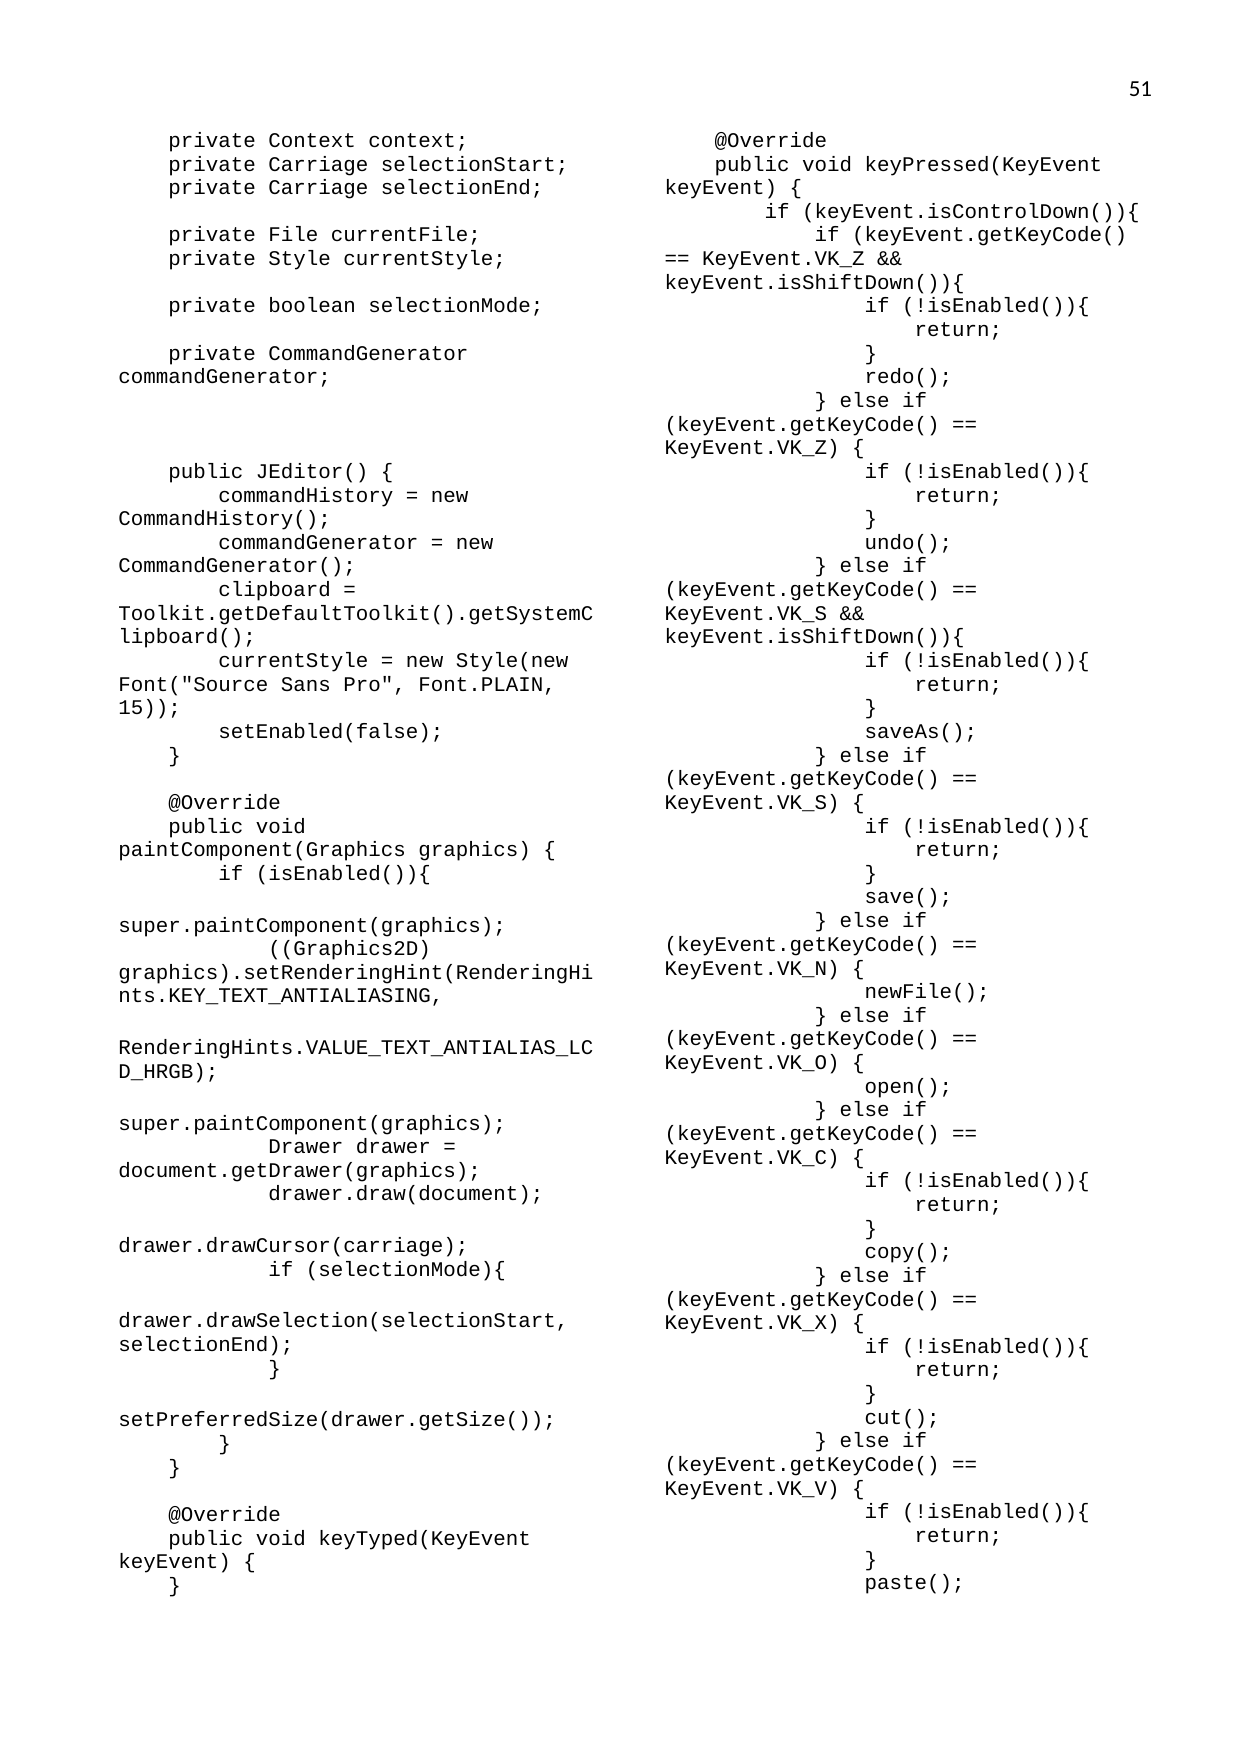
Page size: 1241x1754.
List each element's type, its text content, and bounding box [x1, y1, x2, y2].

text public void keyTyped(KeyEvent keyEvent) { [118, 1528, 605, 1575]
text @Override [118, 1504, 605, 1528]
text private Context context; [118, 130, 605, 153]
text if (isEnabled()){ [118, 863, 605, 887]
text commandGenerator = new CommandGenerator(); [118, 532, 605, 579]
text } [118, 1457, 605, 1480]
text setEnabled(false); [118, 721, 605, 745]
text public void keyPressed(KeyEvent keyEvent) { [664, 153, 1152, 201]
text private Style currentStyle; [118, 248, 605, 272]
text return; [664, 1359, 1152, 1383]
text return; [664, 674, 1152, 697]
text } [664, 1218, 1152, 1241]
text } [664, 697, 1152, 721]
text private Carriage selectionEnd; [118, 177, 605, 201]
text @Override [664, 130, 1152, 153]
text clipboard = Toolkit.getDefaultToolkit().getSystemClipboard(); [118, 579, 605, 650]
text } else if (keyEvent.getKeyCode() == KeyEvent.VK_N) { [664, 910, 1152, 981]
text } else if (keyEvent.getKeyCode() == KeyEvent.VK_S && keyEvent.isShiftDown()){ [664, 556, 1152, 650]
text currentStyle = new Style(new Font("Source Sans Pro", Font.PLAIN, 15)); [118, 650, 605, 721]
text } [118, 1433, 605, 1457]
text Drawer drawer = document.getDrawer(graphics); [118, 1136, 605, 1183]
text return; [664, 839, 1152, 863]
text return; [664, 319, 1152, 343]
text ((Graphics2D) graphics).setRenderingHint(RenderingHints.KEY_TEXT_ANTIALIASING, [118, 938, 605, 1009]
text } [664, 1549, 1152, 1572]
text } [664, 508, 1152, 532]
text if (keyEvent.getKeyCode() == KeyEvent.VK_Z && keyEvent.isShiftDown()){ [664, 224, 1152, 295]
text setPreferredSize(drawer.getSize()); [118, 1381, 605, 1433]
text } [118, 745, 605, 768]
text save(); [664, 887, 1152, 910]
text redo(); [664, 366, 1152, 390]
text if (!isEnabled()){ [664, 816, 1152, 839]
text copy(); [664, 1241, 1152, 1265]
text return; [664, 1525, 1152, 1549]
text drawer.draw(document); [118, 1183, 605, 1207]
text saveAs(); [664, 721, 1152, 745]
text public JEditor() { [118, 461, 605, 484]
text public void paintComponent(Graphics graphics) { [118, 816, 605, 863]
text } [664, 343, 1152, 366]
text if (keyEvent.isControlDown()){ [664, 201, 1152, 224]
text } [664, 1383, 1152, 1407]
text private boolean selectionMode; [118, 295, 605, 319]
text if (!isEnabled()){ [664, 1501, 1152, 1525]
text private Carriage selectionStart; [118, 153, 605, 177]
text open(); [664, 1076, 1152, 1099]
text } else if (keyEvent.getKeyCode() == KeyEvent.VK_S) { [664, 745, 1152, 816]
text return; [664, 484, 1152, 508]
text } else if (keyEvent.getKeyCode() == KeyEvent.VK_V) { [664, 1430, 1152, 1501]
text } else if (keyEvent.getKeyCode() == KeyEvent.VK_Z) { [664, 390, 1152, 461]
text } else if (keyEvent.getKeyCode() == KeyEvent.VK_O) { [664, 1005, 1152, 1076]
text newFile(); [664, 981, 1152, 1005]
text paste(); [664, 1572, 1152, 1596]
text super.paintComponent(graphics); [118, 1084, 605, 1136]
text super.paintComponent(graphics); [118, 887, 605, 938]
text private CommandGenerator commandGenerator; [118, 343, 605, 390]
text if (!isEnabled()){ [664, 1170, 1152, 1194]
text if (!isEnabled()){ [664, 650, 1152, 674]
text RenderingHints.VALUE_TEXT_ANTIALIAS_LCD_HRGB); [118, 1009, 605, 1084]
text cut(); [664, 1407, 1152, 1430]
text } else if (keyEvent.getKeyCode() == KeyEvent.VK_X) { [664, 1265, 1152, 1336]
text drawer.drawSelection(selectionStart, selectionEnd); [118, 1282, 605, 1358]
text private File currentFile; [118, 224, 605, 248]
text drawer.drawCursor(carriage); [118, 1207, 605, 1259]
text @Override [118, 792, 605, 816]
text } [664, 863, 1152, 887]
text if (!isEnabled()){ [664, 1336, 1152, 1359]
text } else if (keyEvent.getKeyCode() == KeyEvent.VK_C) { [664, 1099, 1152, 1170]
text } [118, 1358, 605, 1381]
text return; [664, 1194, 1152, 1218]
text if (selectionMode){ [118, 1259, 605, 1282]
text commandHistory = new CommandHistory(); [118, 484, 605, 532]
text } [118, 1575, 605, 1598]
text undo(); [664, 532, 1152, 556]
text if (!isEnabled()){ [664, 461, 1152, 484]
text if (!isEnabled()){ [664, 295, 1152, 319]
